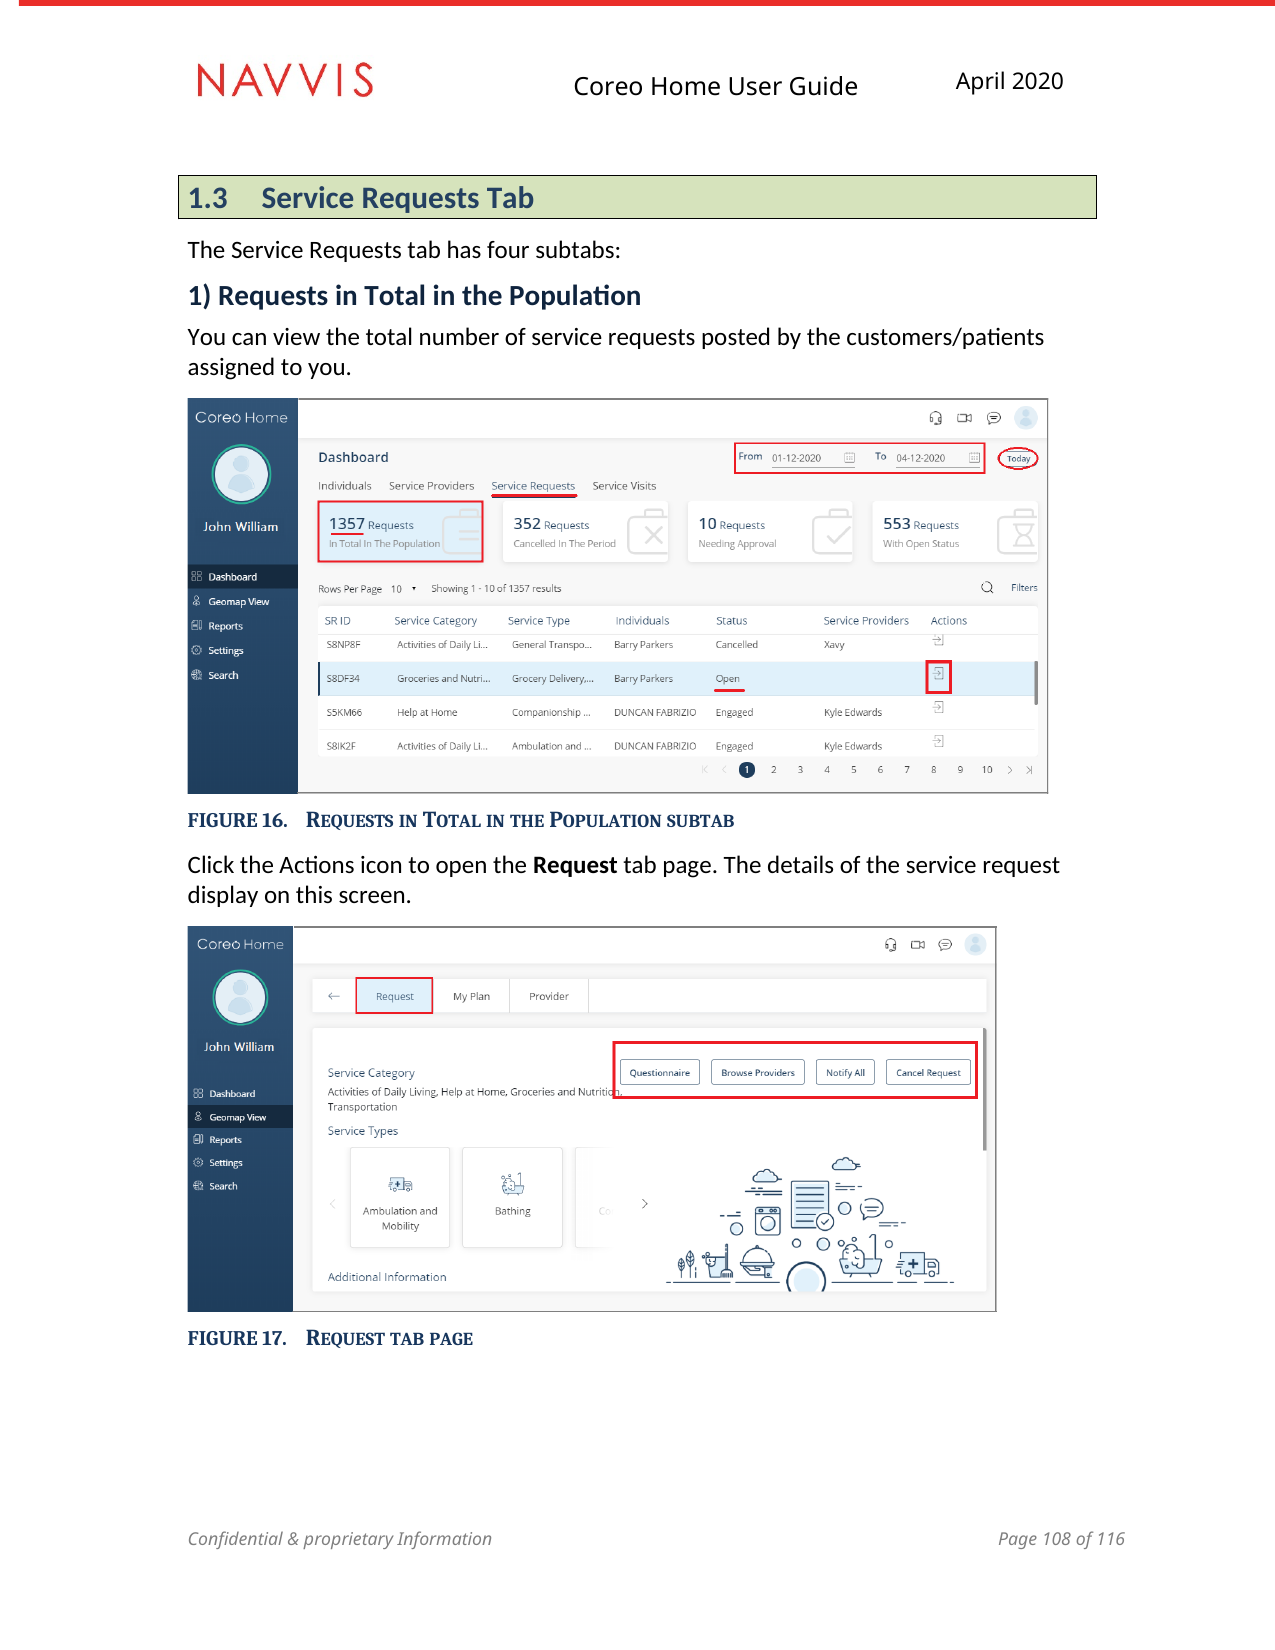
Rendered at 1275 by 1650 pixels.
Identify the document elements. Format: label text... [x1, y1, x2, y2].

text Request tab page [187, 1324, 1058, 1351]
picture [187, 55, 383, 104]
picture [187, 398, 1049, 794]
text The Service Requests tab has four subtabs: [187, 234, 1087, 264]
subtitle Service Requests Tab [179, 176, 1096, 218]
text Requests in Total in the Population subtab [187, 806, 1058, 833]
text You can view the total number of service requests posted by the customers/patients assigned to you. [187, 321, 1087, 382]
picture [187, 926, 997, 1312]
subtitle 1) Requests in Total in the Population [187, 277, 1087, 313]
text Click the Actions icon to open the Request tab page. The details of the service request display on this screen. [187, 849, 1087, 910]
